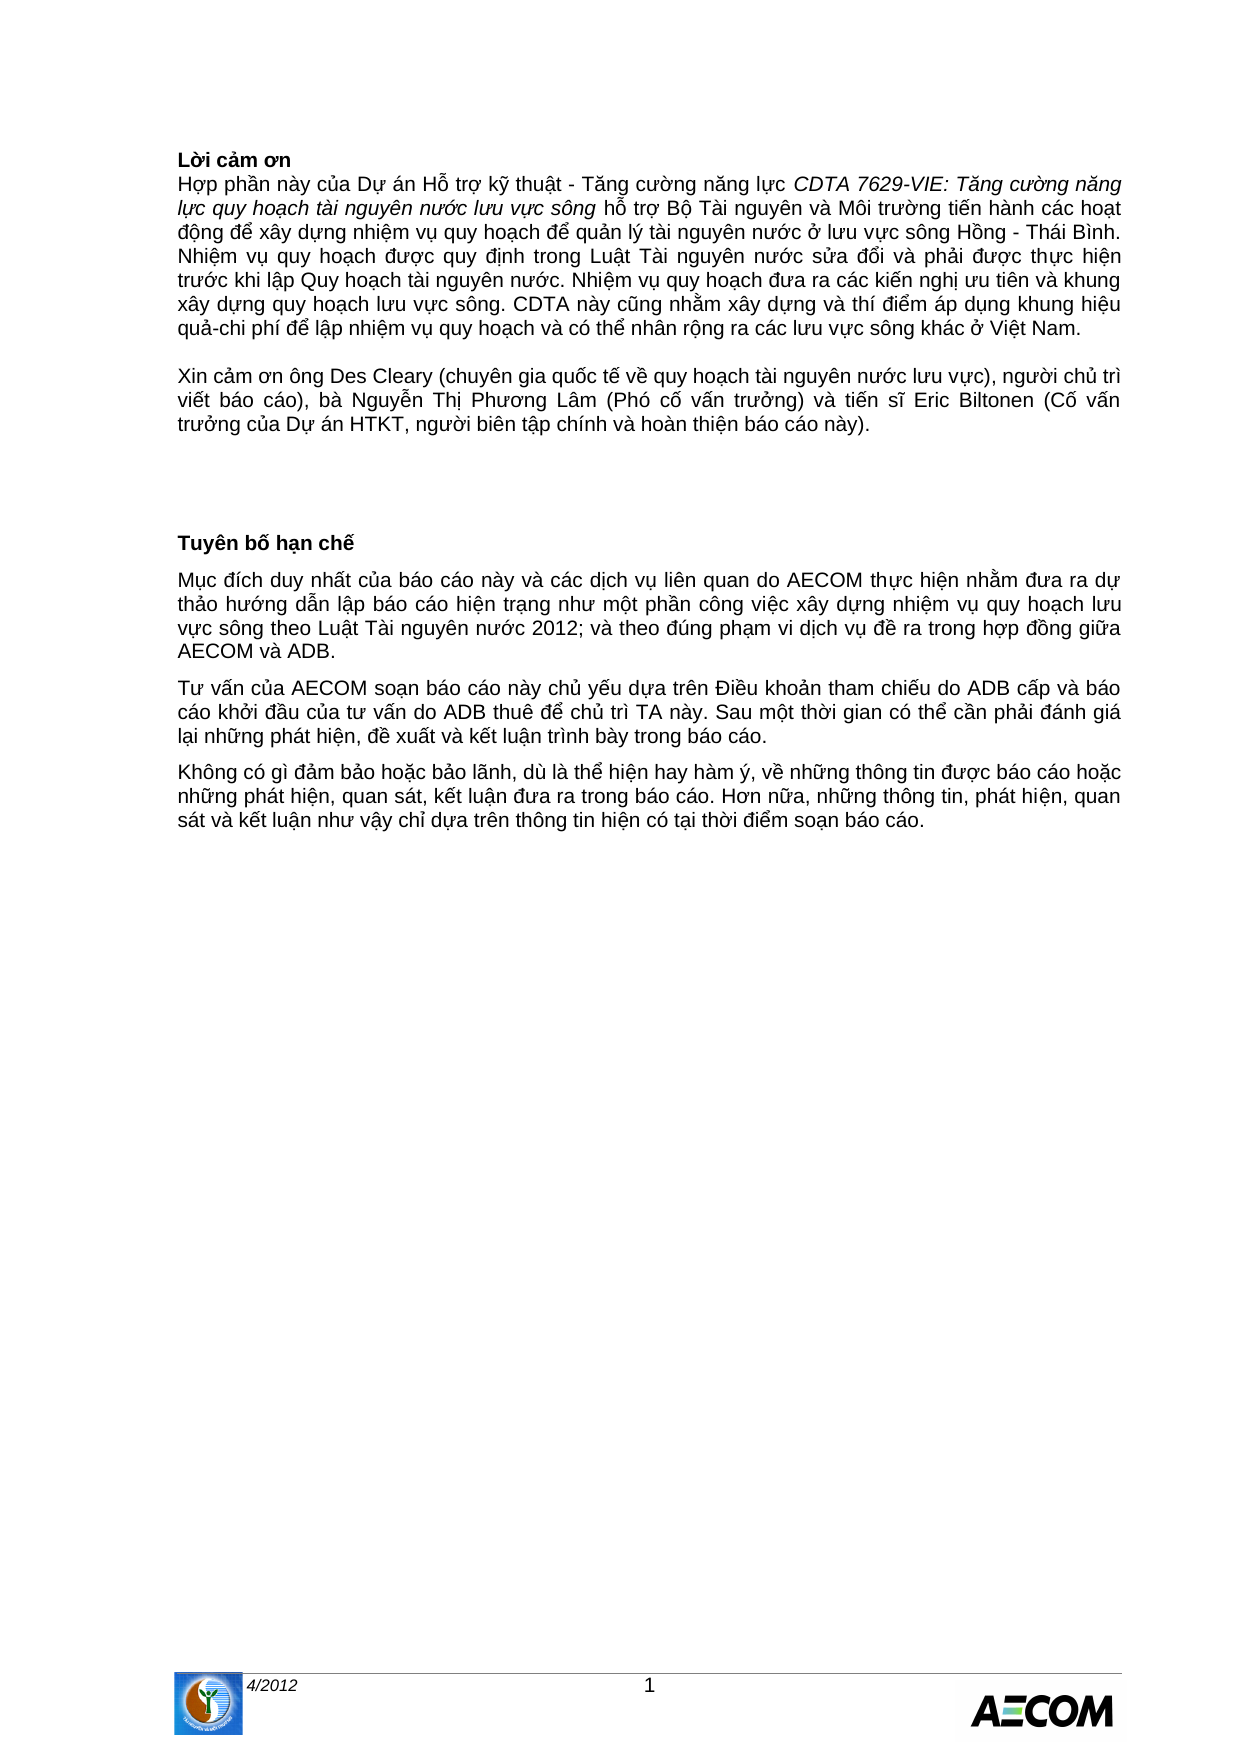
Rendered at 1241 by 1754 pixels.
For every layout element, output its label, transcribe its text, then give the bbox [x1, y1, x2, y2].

text Xin cảm ơn ông Des Cleary (chuyên gia quốc tế về quy hoạch tài nguyên nước lưu vực), người chủ trì viết báo cáo), bà Nguyễn Thị Phương Lâm (Phó cố vấn trưởng) và tiến sĩ Eric Biltonen (Cố vấn trưởng của Dự án HTKT, người biên tập chính và hoàn thiện báo cáo này). [177, 364, 1122, 436]
picture [955, 1680, 1128, 1742]
text Tư vấn của AECOM soạn báo cáo này chủ yếu dựa trên Điều khoản tham chiếu do ADB cấp và báo cáo khởi đầu của tư vấn do ADB thuê để chủ trì TA này. Sau một thời gian có thể cần phải đánh giá lại những phát hiện, đề xuất và kết luận trình bày trong báo cáo. [177, 676, 1122, 748]
text Không có gì đảm bảo hoặc bảo lãnh, dù là thể hiện hay hàm ý, về những thông tin được báo cáo hoặc những phát hiện, quan sát, kết luận đưa ra trong báo cáo. Hơn nữa, những thông tin, phát hiện, quan sát và kết luận như vậy chỉ dựa trên thông tin hiện có tại thời điểm soạn báo cáo. [177, 760, 1122, 832]
text Lời cảm ơn [177, 148, 1122, 172]
text Hợp phần này của Dự án Hỗ trợ kỹ thuật - Tăng cường năng lực CDTA 7629-VIE: Tăng cường năng lực quy hoạch tài nguyên nước lưu vực sông hỗ trợ Bộ Tài nguyên và Môi trường tiến hành các hoạt động để xây dựng nhiệm vụ quy hoạch để quản lý tài nguyên nước ở lưu vực sông Hồng - Thái Bình. Nhiệm vụ quy hoạch được quy định trong Luật Tài nguyên nước sửa đổi và phải được thực hiện trước khi lập Quy hoạch tài nguyên nước. Nhiệm vụ quy hoạch đưa ra các kiến nghị ưu tiên và khung xây dựng quy hoạch lưu vực sông. CDTA này cũng nhằm xây dựng và thí điểm áp dụng khung hiệu quả-chi phí để lập nhiệm vụ quy hoạch và có thể nhân rộng ra các lưu vực sông khác ở Việt Nam. [177, 172, 1122, 339]
picture [174, 1672, 243, 1735]
text Tuyên bố hạn chế [177, 531, 1122, 555]
text Mục đích duy nhất của báo cáo này và các dịch vụ liên quan do AECOM thực hiện nhằm đưa ra dự thảo hướng dẫn lập báo cáo hiện trạng như một phần công việc xây dựng nhiệm vụ quy hoạch lưu vực sông theo Luật Tài nguyên nước 2012; và theo đúng phạm vi dịch vụ đề ra trong hợp đồng giữa AECOM và ADB. [177, 567, 1122, 663]
